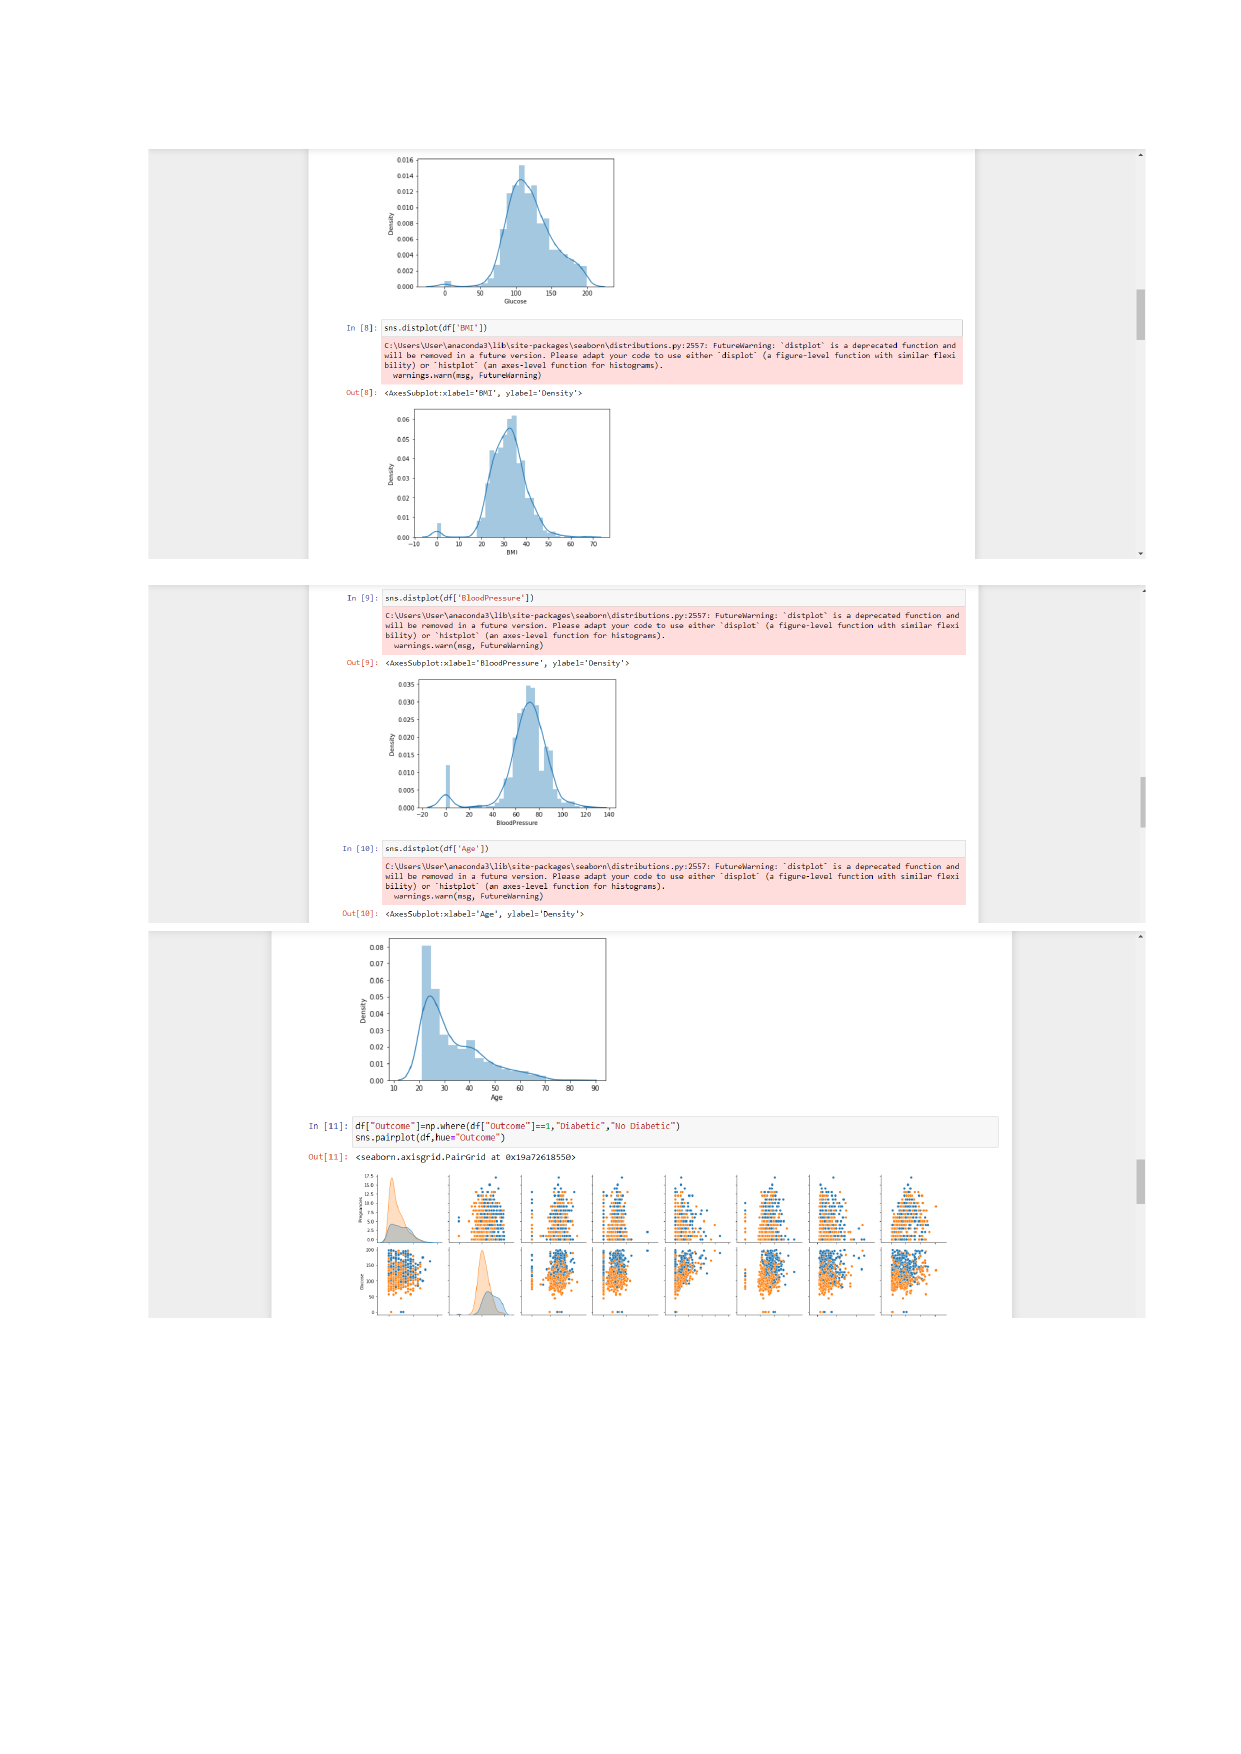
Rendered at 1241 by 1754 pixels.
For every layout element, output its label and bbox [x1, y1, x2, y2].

picture [148, 585, 1146, 923]
picture [148, 147, 1146, 559]
picture [148, 931, 1146, 1318]
